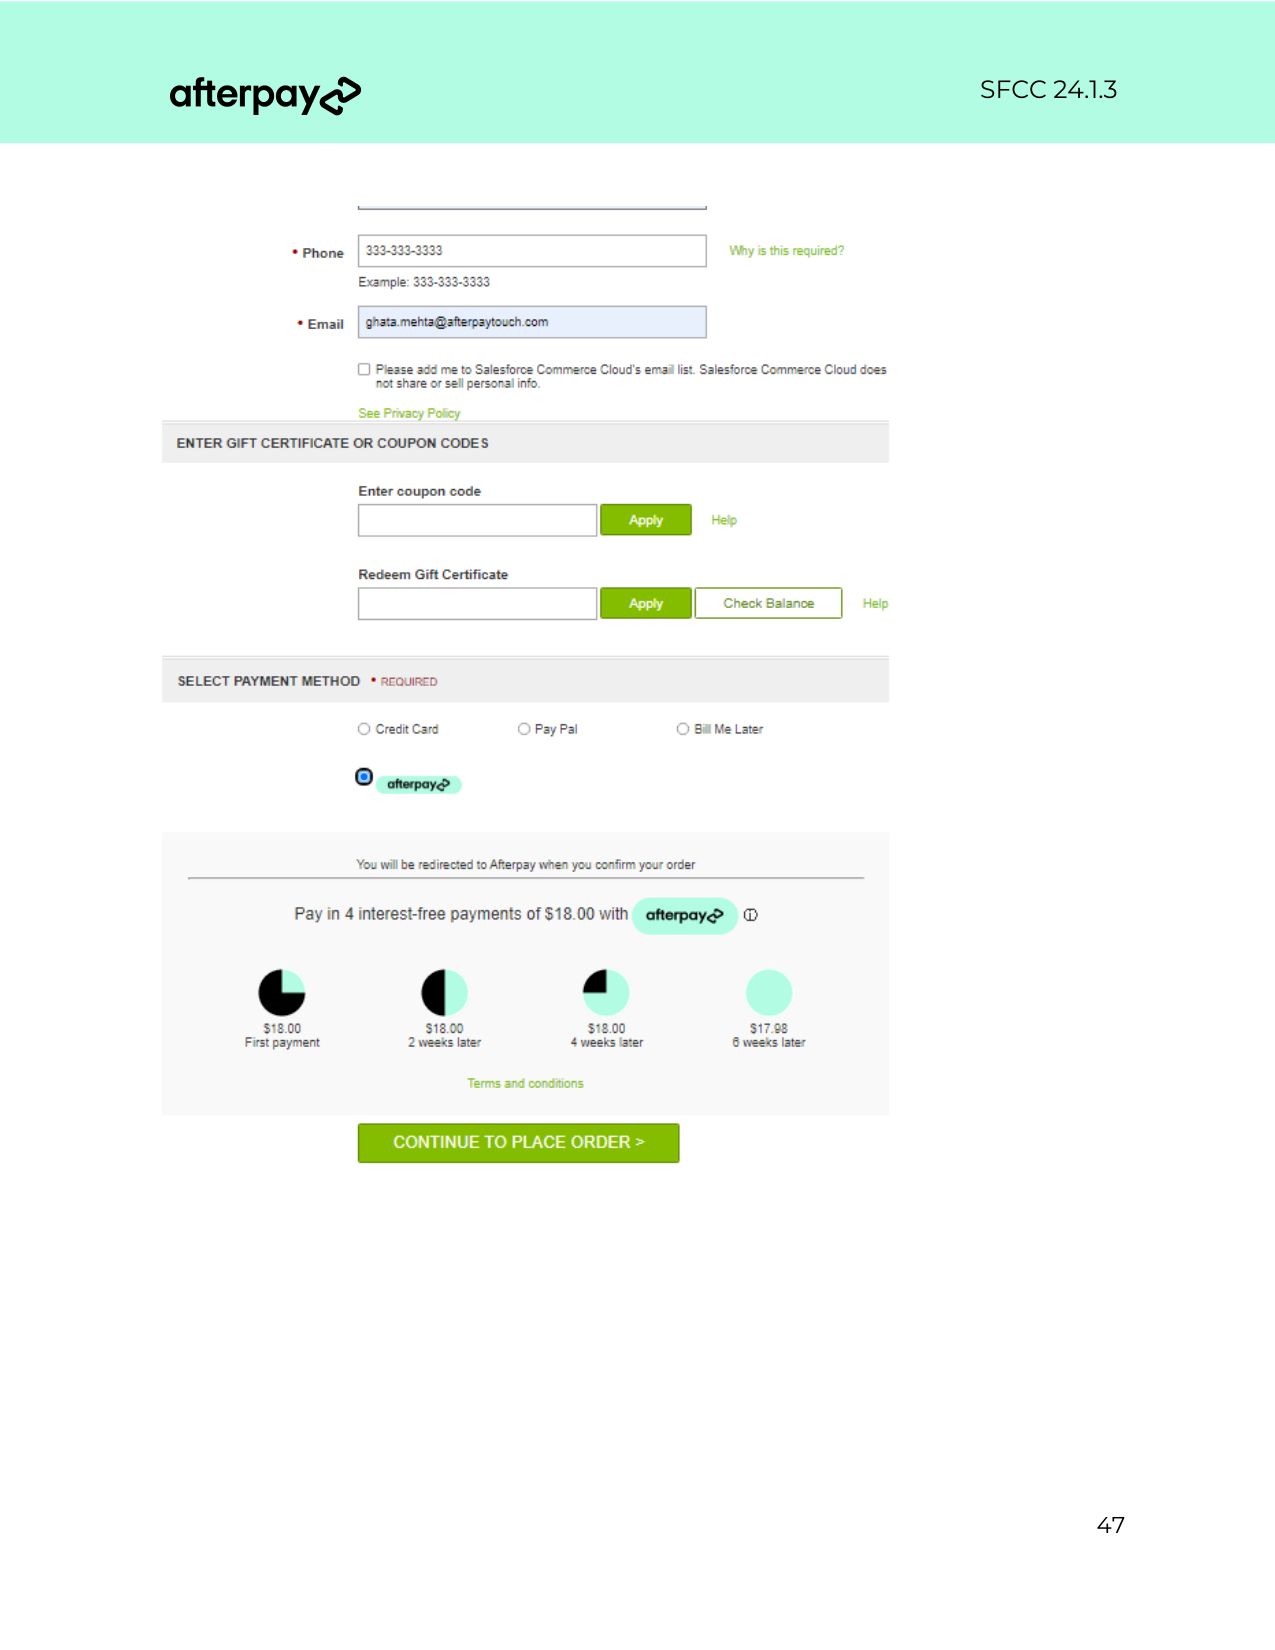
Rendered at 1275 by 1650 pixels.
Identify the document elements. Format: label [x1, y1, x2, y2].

picture [134, 48, 397, 144]
picture [150, 206, 1125, 1196]
